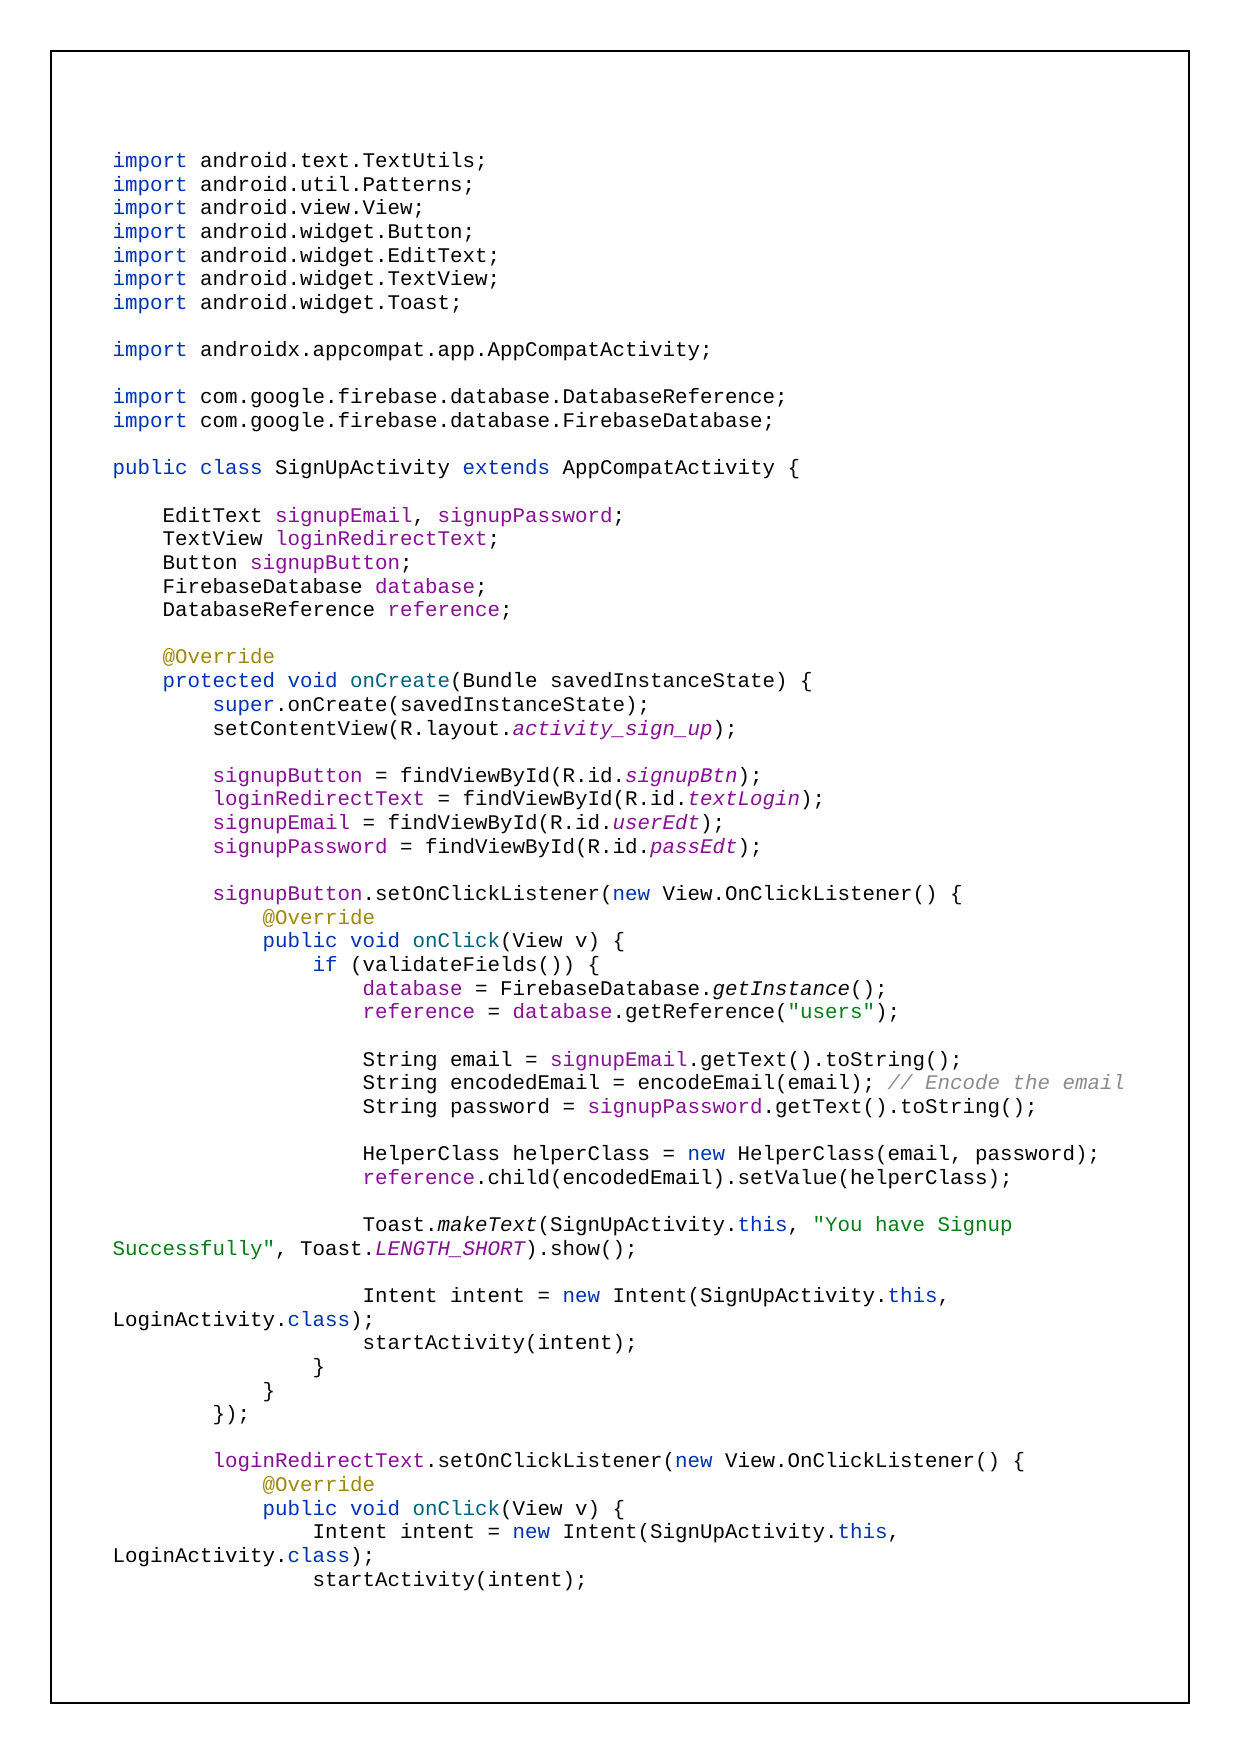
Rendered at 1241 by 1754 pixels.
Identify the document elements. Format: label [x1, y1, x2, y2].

text [112, 150, 1128, 1592]
